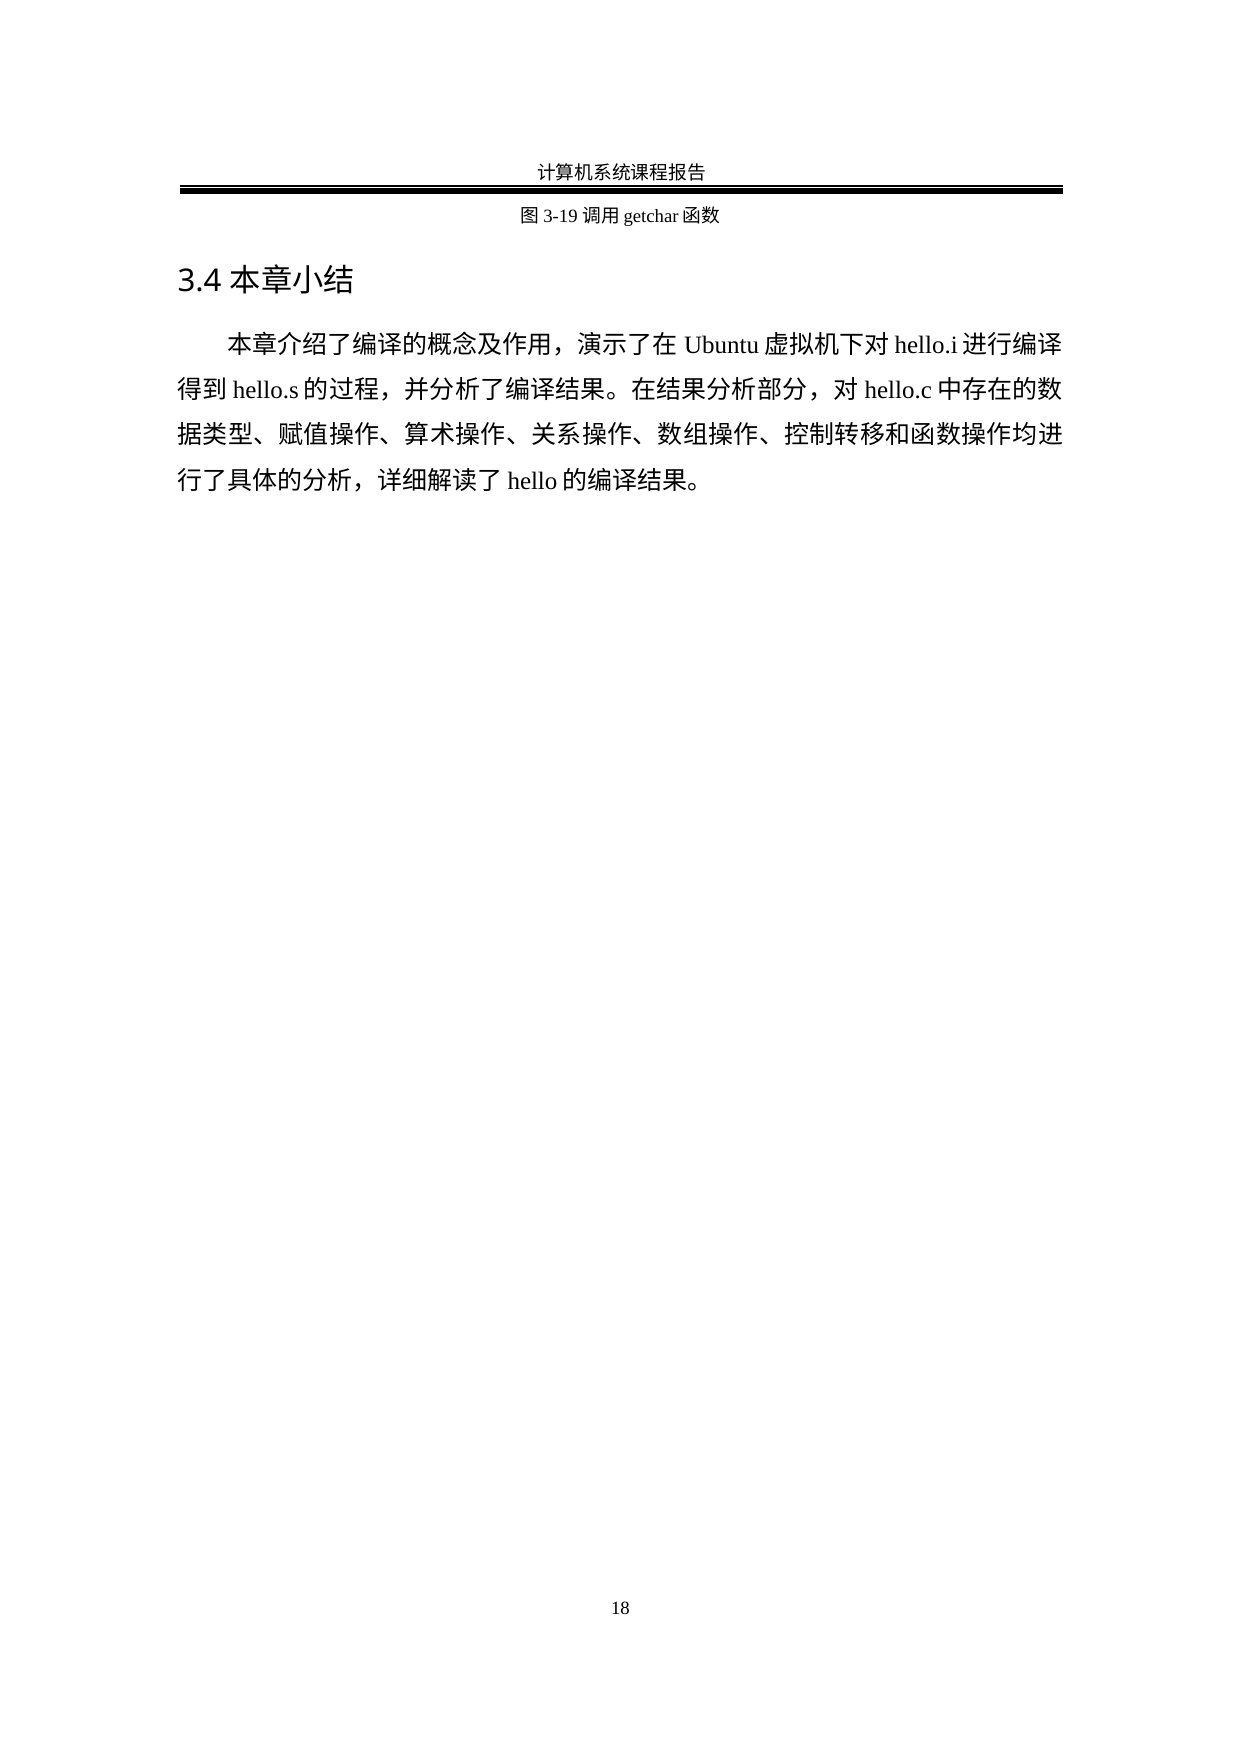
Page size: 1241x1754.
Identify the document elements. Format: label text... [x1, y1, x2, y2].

subtitle 3.4 本章小结 [177, 260, 1063, 299]
text 本章介绍了编译的概念及作用，演示了在Ubuntu虚拟机下对hello.i进行编译得到hello.s的过程，并分析了编译结果。在结果分析部分，对hello.c中存在的数据类型、赋值操作、算术操作、关系操作、数组操作、控制转移和函数操作均进行了具体的分析，详细解读了hello的编译结果。 [177, 324, 1063, 497]
text 图3-19 调用getchar函数 [177, 201, 1063, 228]
